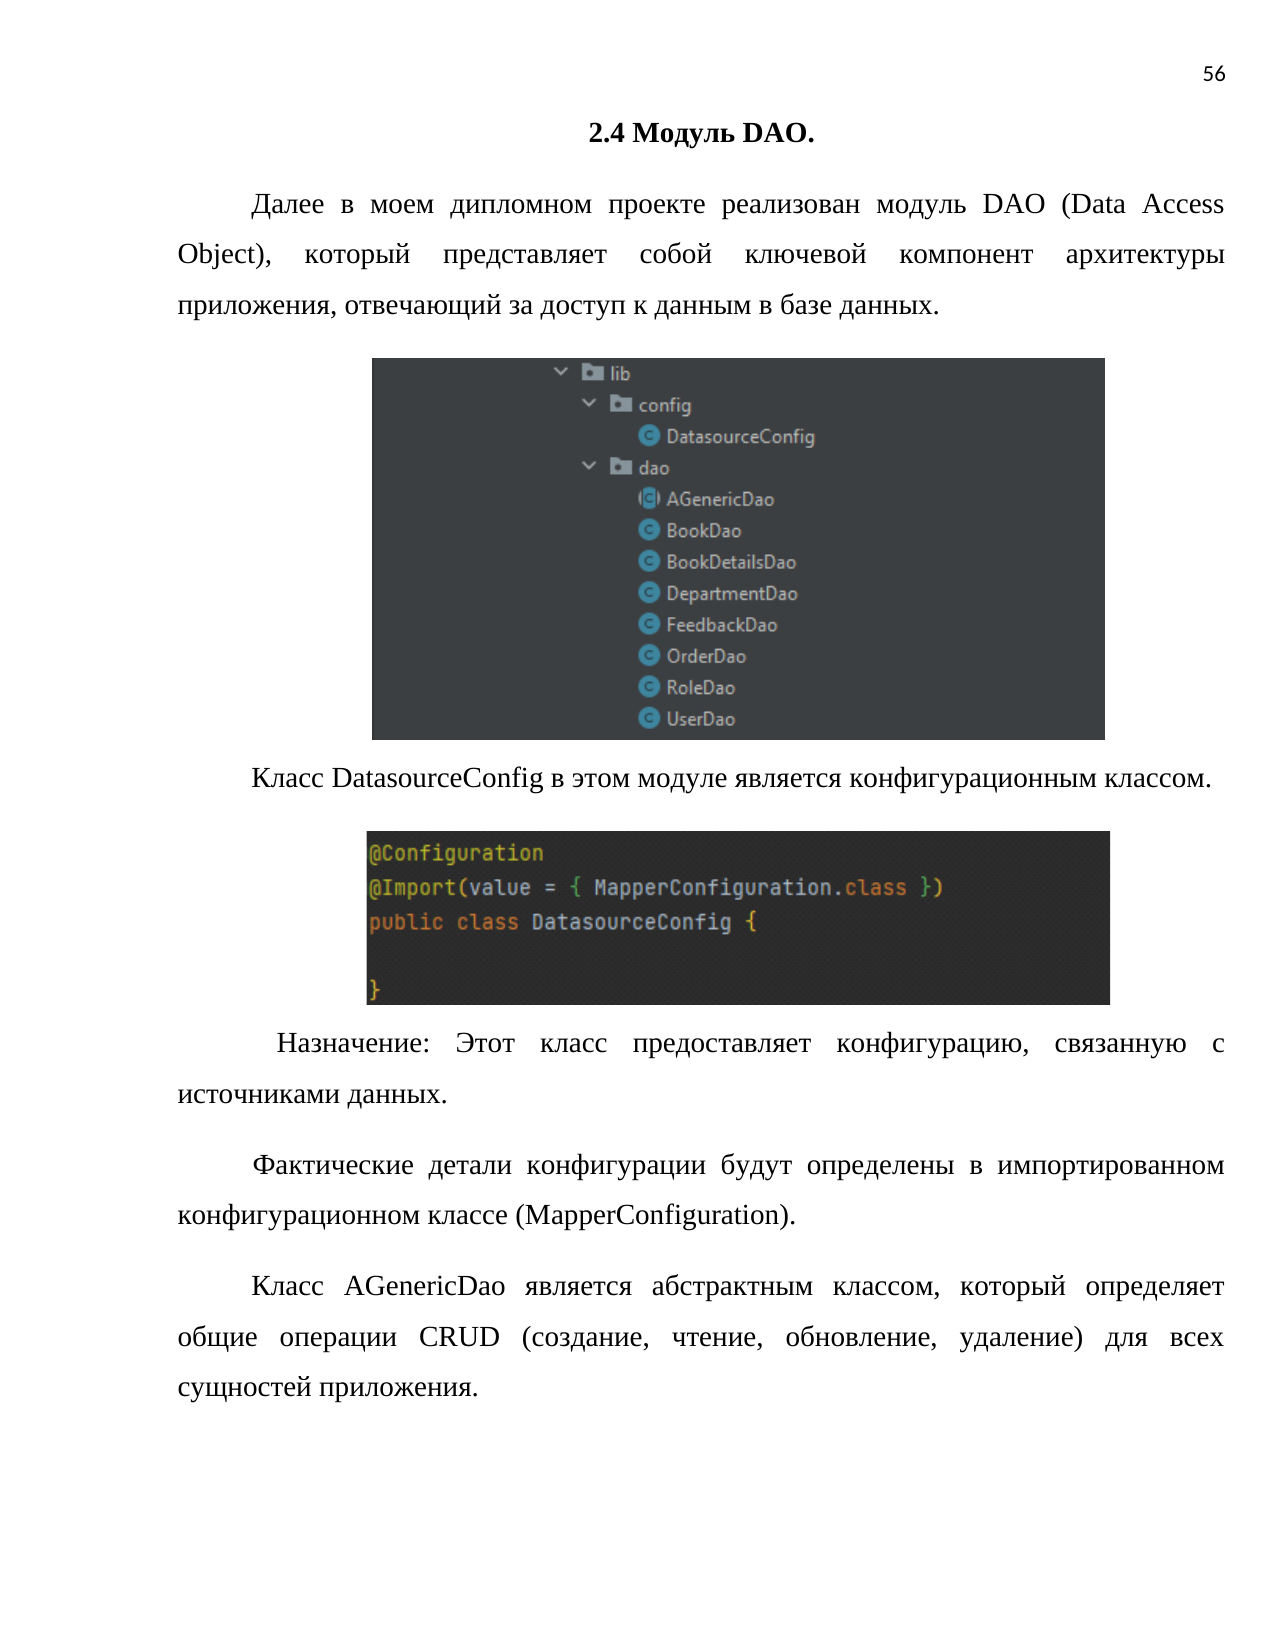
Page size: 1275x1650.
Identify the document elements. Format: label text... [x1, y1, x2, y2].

text Класс DatasourceConfig в этом модуле является конфигурационным классом. [177, 760, 1226, 794]
picture [372, 358, 1105, 740]
text 2.4 Модуль DAO. [177, 115, 1226, 149]
text Фактические детали конфигурации будут определены в импортированном конфигурационном классе (MapperConfiguration). [177, 1147, 1226, 1231]
text Класс AGenericDao является абстрактным классом, который определяет общие операции CRUD (создание, чтение, обновление, удаление) для всех сущностей приложения. [177, 1268, 1226, 1403]
text Назначение: Этот класс предоставляет конфигурацию, связанную с источниками данных. [177, 1026, 1226, 1109]
text Далее в моем дипломном проекте реализован модуль DAO (Data Access Object), который представляет собой ключевой компонент архитектуры приложения, отвечающий за доступ к данным в базе данных. [177, 186, 1226, 320]
picture [366, 831, 1111, 1005]
